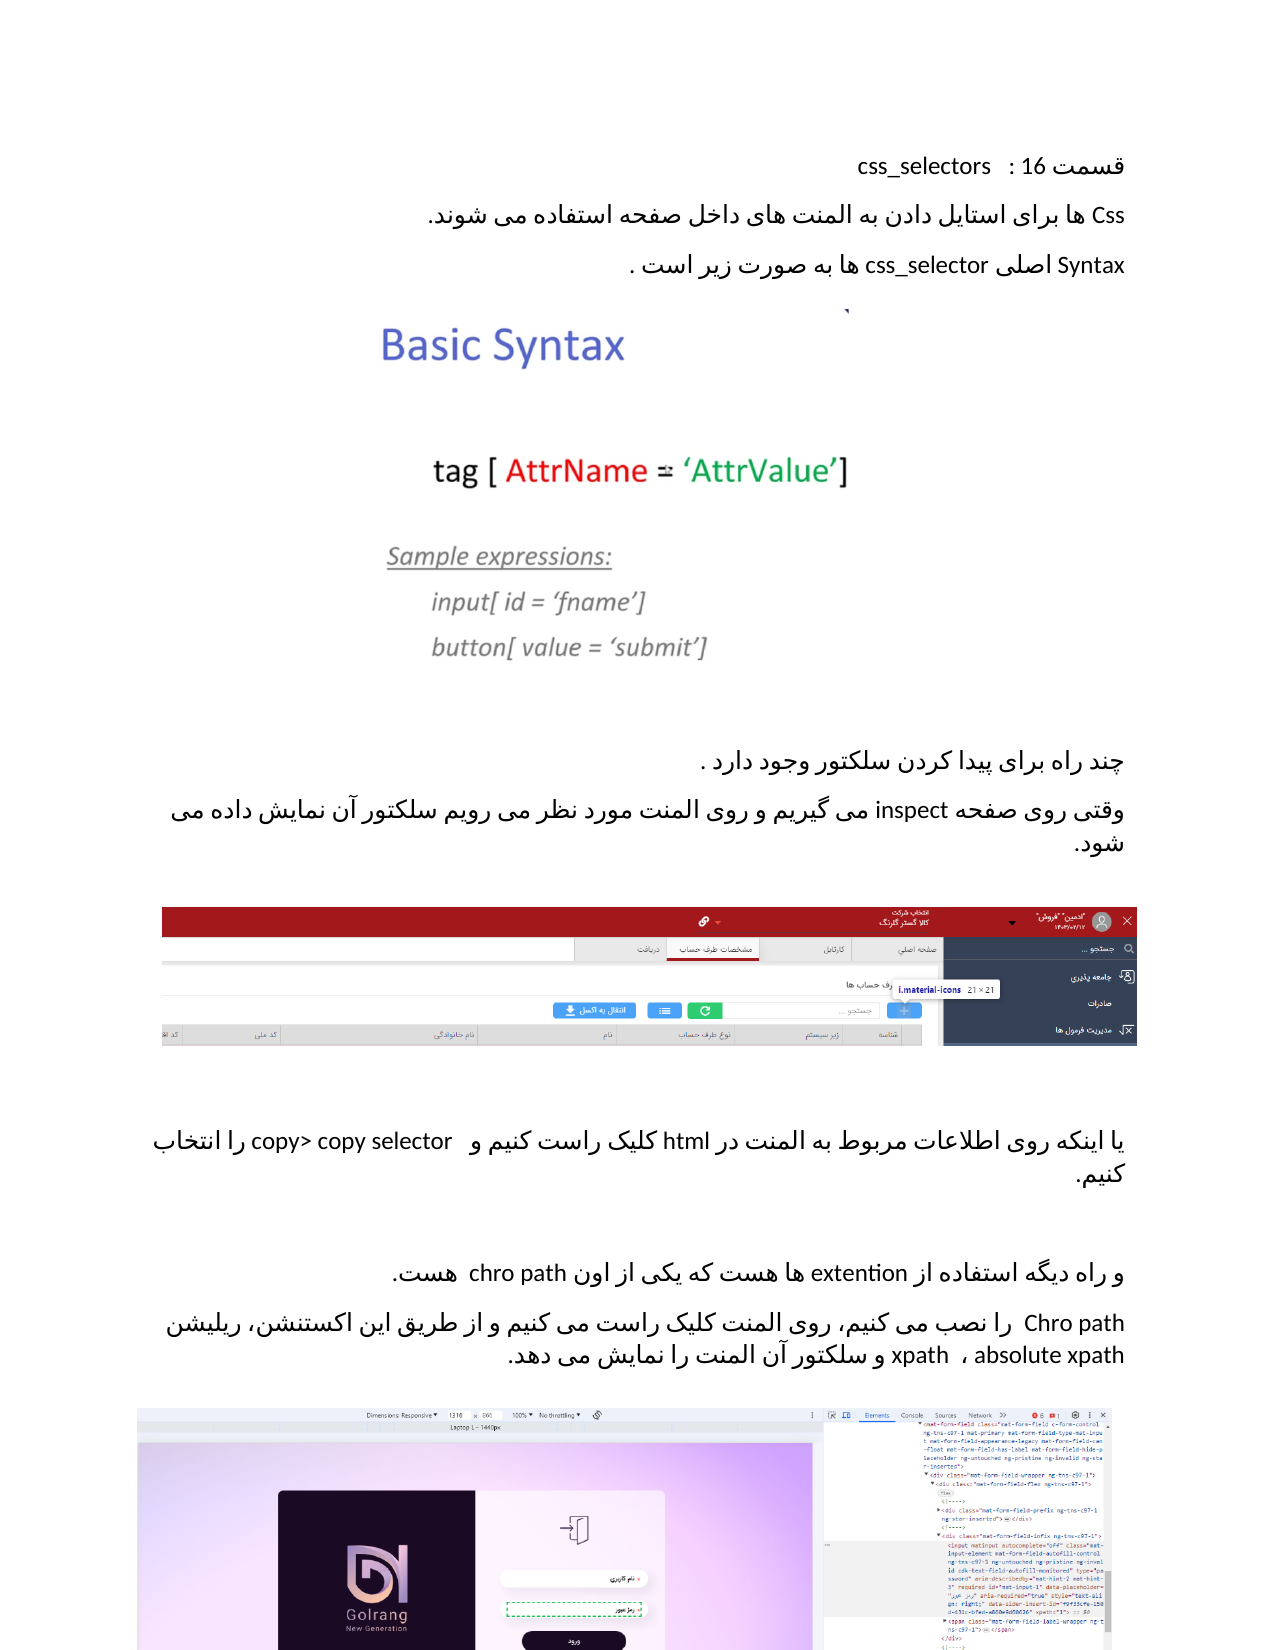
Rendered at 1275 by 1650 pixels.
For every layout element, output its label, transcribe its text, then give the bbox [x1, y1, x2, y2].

text یا اینکه روی اطلاعات مربوط به المنت در html کلیک راست کنیم و copy> copy selector را انتخاب کنیم. [150, 1125, 1125, 1188]
text Chro path را نصب می کنیم، روی المنت کلیک راست می کنیم و از طریق این اکستنشن، ریلیشن xpath ، absolute xpath و سلکتور آن المنت را نمایش می دهد. [150, 1307, 1125, 1370]
text Syntax اصلی css_selector ها به صورت زیر است . [150, 249, 1125, 280]
text وقتی روی صفحه inspect می گیریم و روی المنت مورد نظر می رویم سلکتور آن نمایش داده می شود. [150, 794, 1125, 858]
text چند راه برای پیدا کردن سلکتور وجود دارد . [150, 745, 1125, 776]
text قسمت 16 : css_selectors [150, 150, 1125, 181]
picture [162, 907, 1137, 1046]
picture [137, 1408, 1112, 1650]
picture [364, 309, 849, 676]
text Css ها برای استایل دادن به المنت های داخل صفحه استفاده می شوند. [150, 199, 1125, 230]
text و راه دیگه استفاده از extention ها هست که یکی از اون chro path هست. [150, 1257, 1125, 1288]
